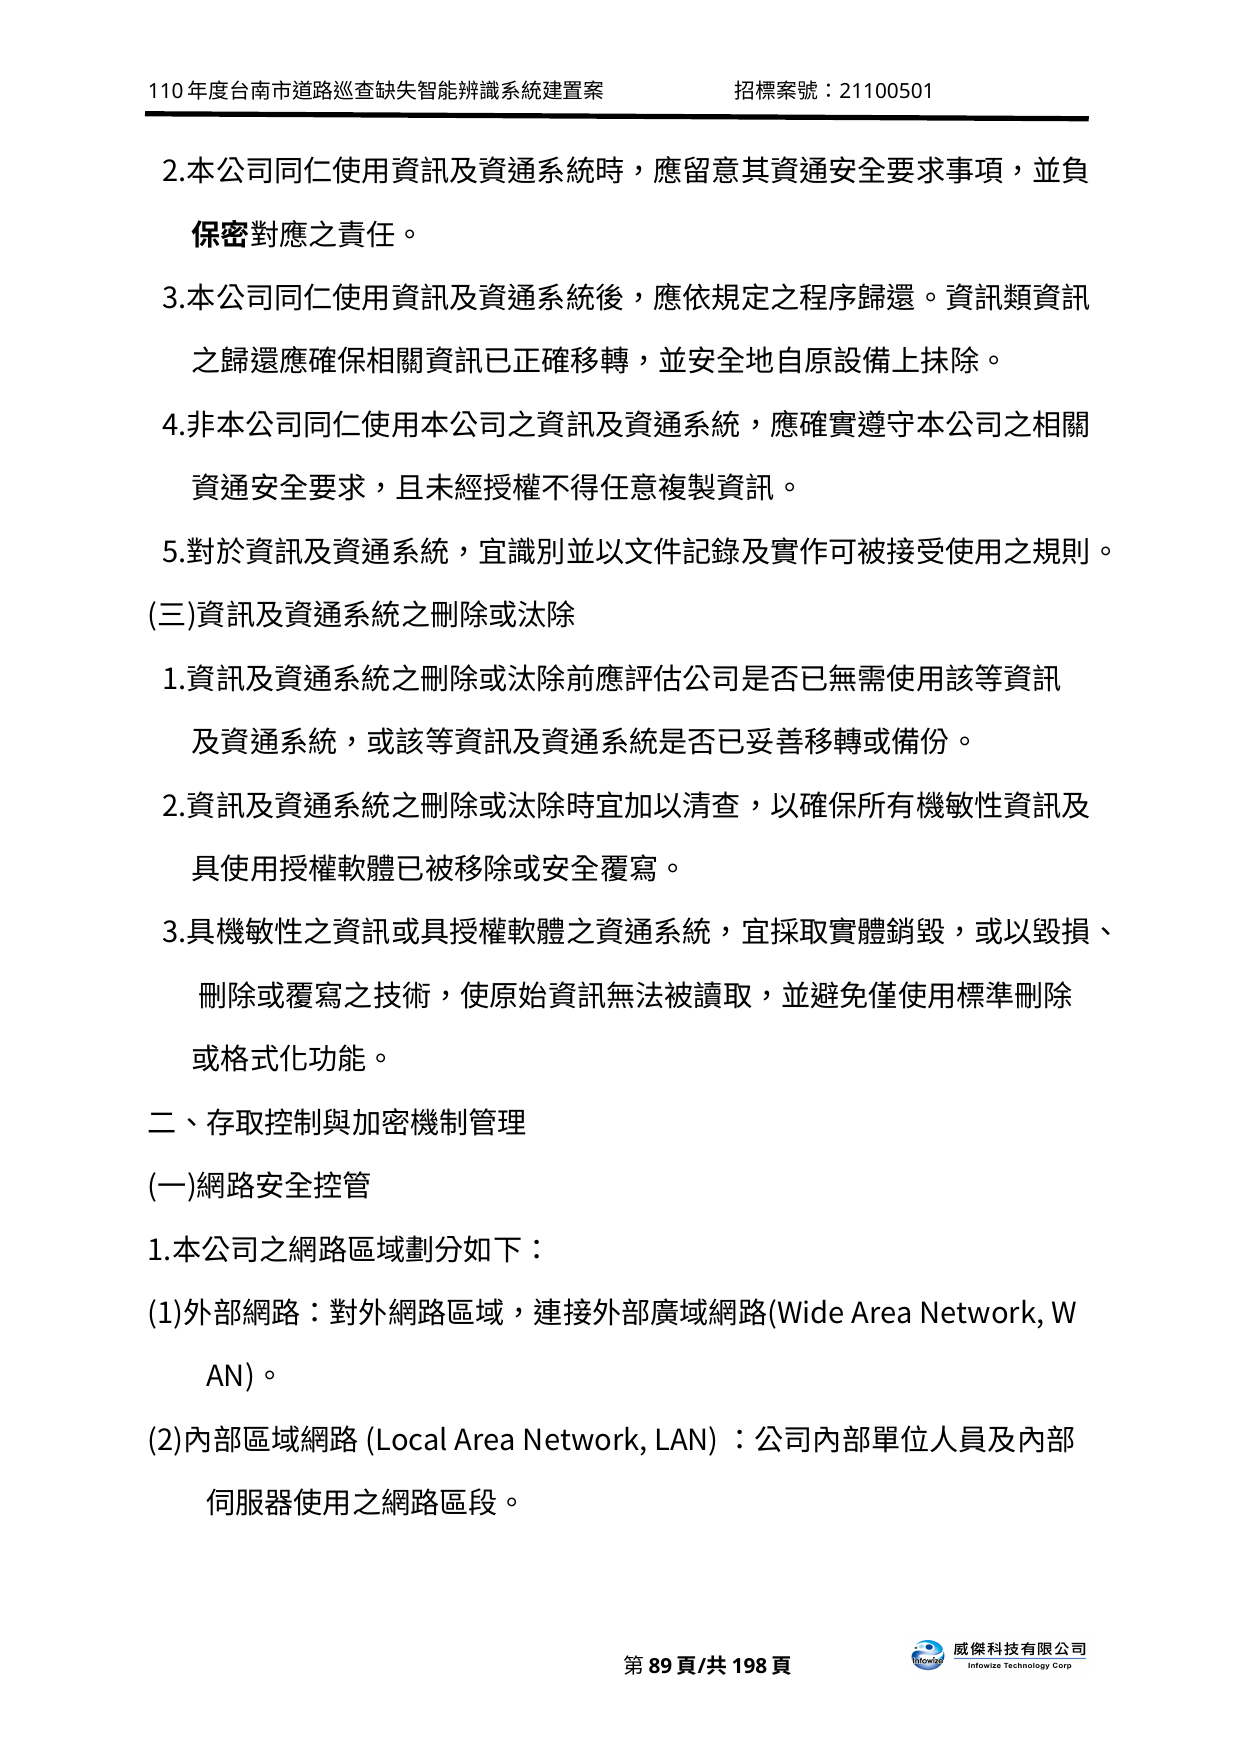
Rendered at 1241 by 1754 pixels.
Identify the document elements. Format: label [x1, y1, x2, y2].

picture [910, 1632, 1093, 1674]
